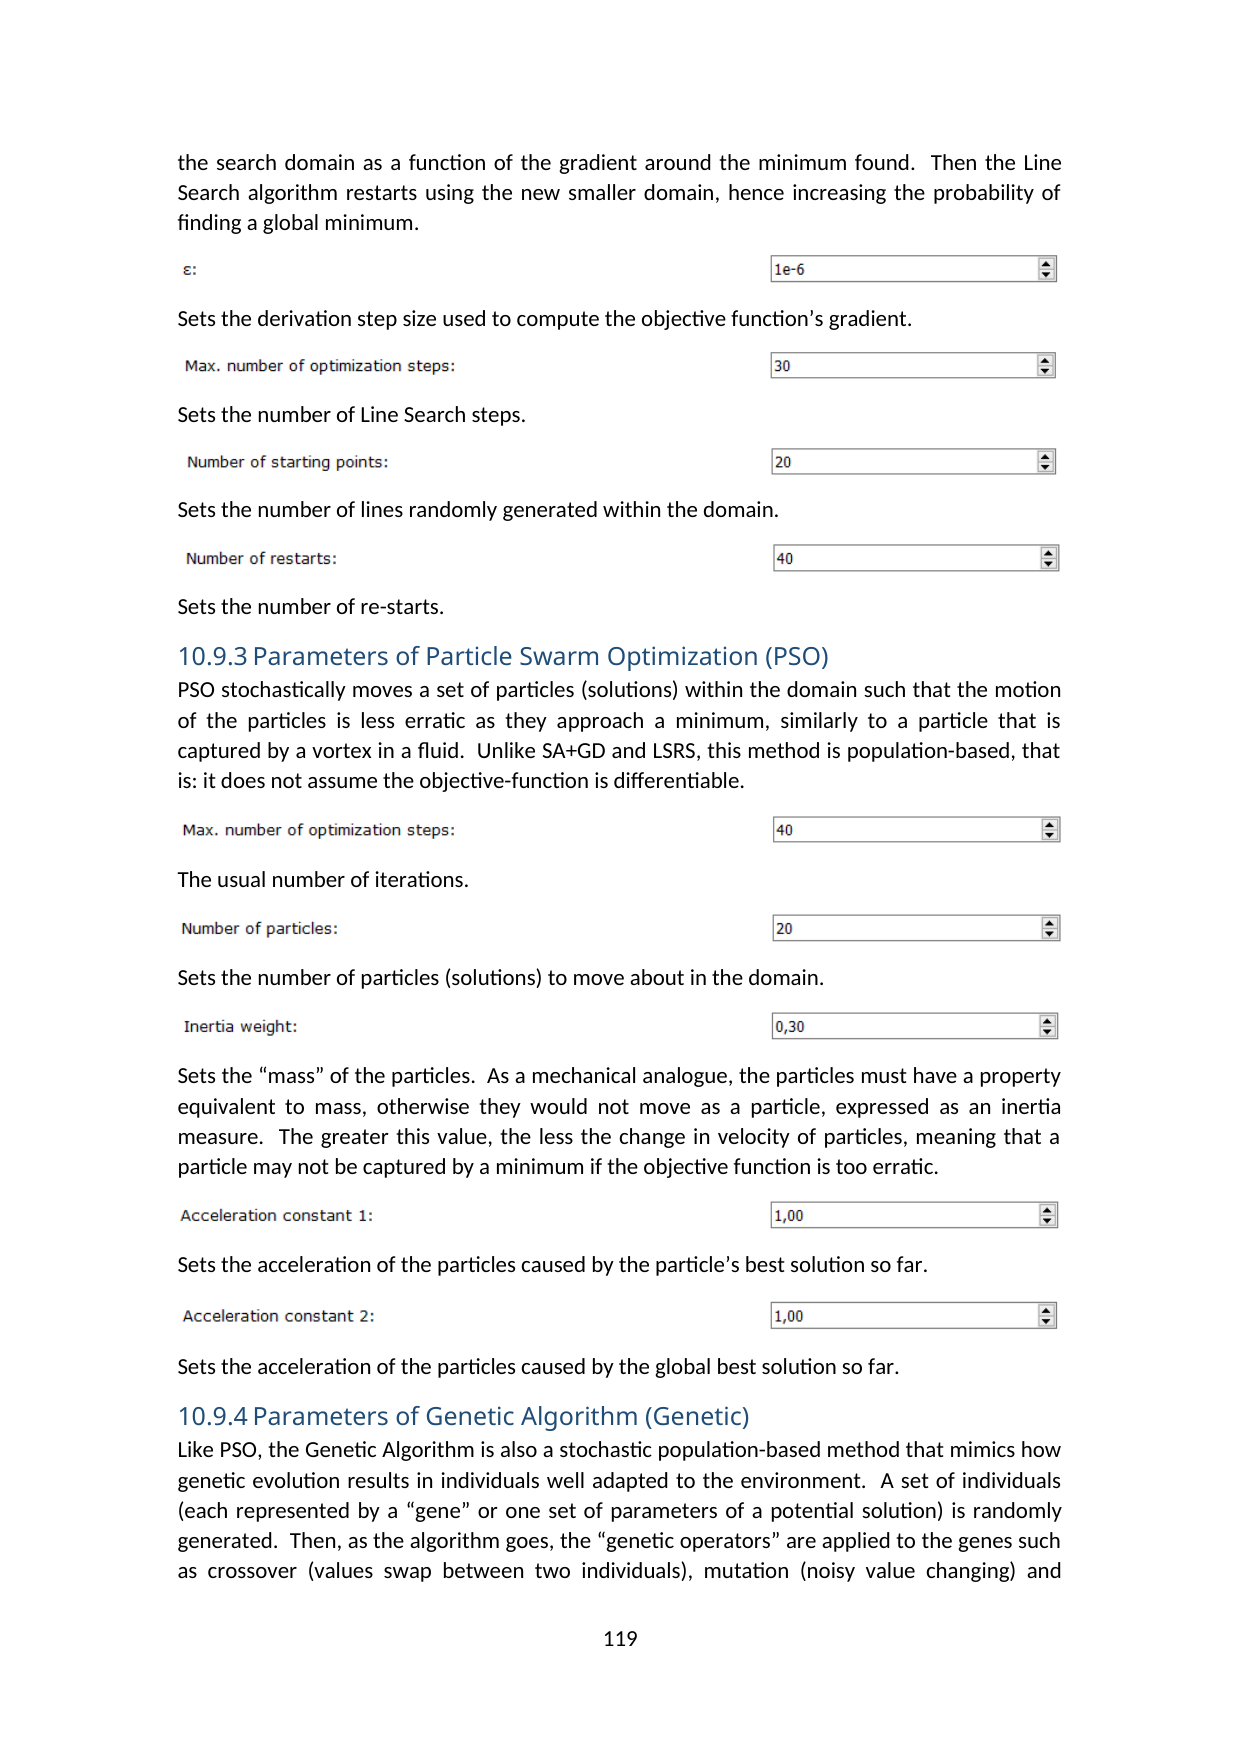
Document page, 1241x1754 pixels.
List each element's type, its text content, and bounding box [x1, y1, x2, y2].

text Sets the number of lines randomly generated within the domain. [177, 496, 1063, 523]
picture [177, 1297, 1063, 1334]
text Sets the acceleration of the particles caused by the global best solution so far. [177, 1352, 1063, 1380]
picture [177, 542, 1063, 574]
text The usual number of iterations. [177, 865, 1063, 893]
picture [177, 255, 1063, 286]
picture [177, 1199, 1063, 1232]
text Sets the derivation step size used to compute the objective function’s gradient. [177, 304, 1063, 332]
text Sets the number of re-starts. [177, 592, 1063, 620]
text PSO stochastically moves a set of particles (solutions) within the domain such that the motion of the particles is less erratic as they approach a minimum, similarly to a particle that is captured by a vortex in a fluid. Unlike SA+GD and LSRS, this method is population-based, that is: it does not assume the objective-function is differentiable. [177, 676, 1063, 794]
text Sets the number of Line Search steps. [177, 400, 1063, 428]
text Sets the acceleration of the particles caused by the particle’s best solution so far. [177, 1251, 1063, 1279]
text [177, 148, 1063, 236]
picture [177, 1010, 1063, 1043]
picture [177, 813, 1063, 846]
picture [177, 911, 1063, 945]
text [177, 1436, 1063, 1584]
subtitle Parameters of Genetic Algorithm (Genetic) [177, 1399, 1063, 1433]
text Sets the number of particles (solutions) to move about in the domain. [177, 963, 1063, 991]
text Sets the “mass” of the particles. As a mechanical analogue, the particles must have a property equivalent to mass, otherwise they would not move as a particle, expressed as an inertia measure. The greater this value, the less the change in velocity of particles, meaning that a particle may not be captured by a minimum if the objective function is too erratic. [177, 1062, 1063, 1180]
subtitle Parameters of Particle Swarm Optimization (PSO) [177, 639, 1063, 673]
picture [177, 351, 1063, 382]
picture [177, 446, 1062, 477]
